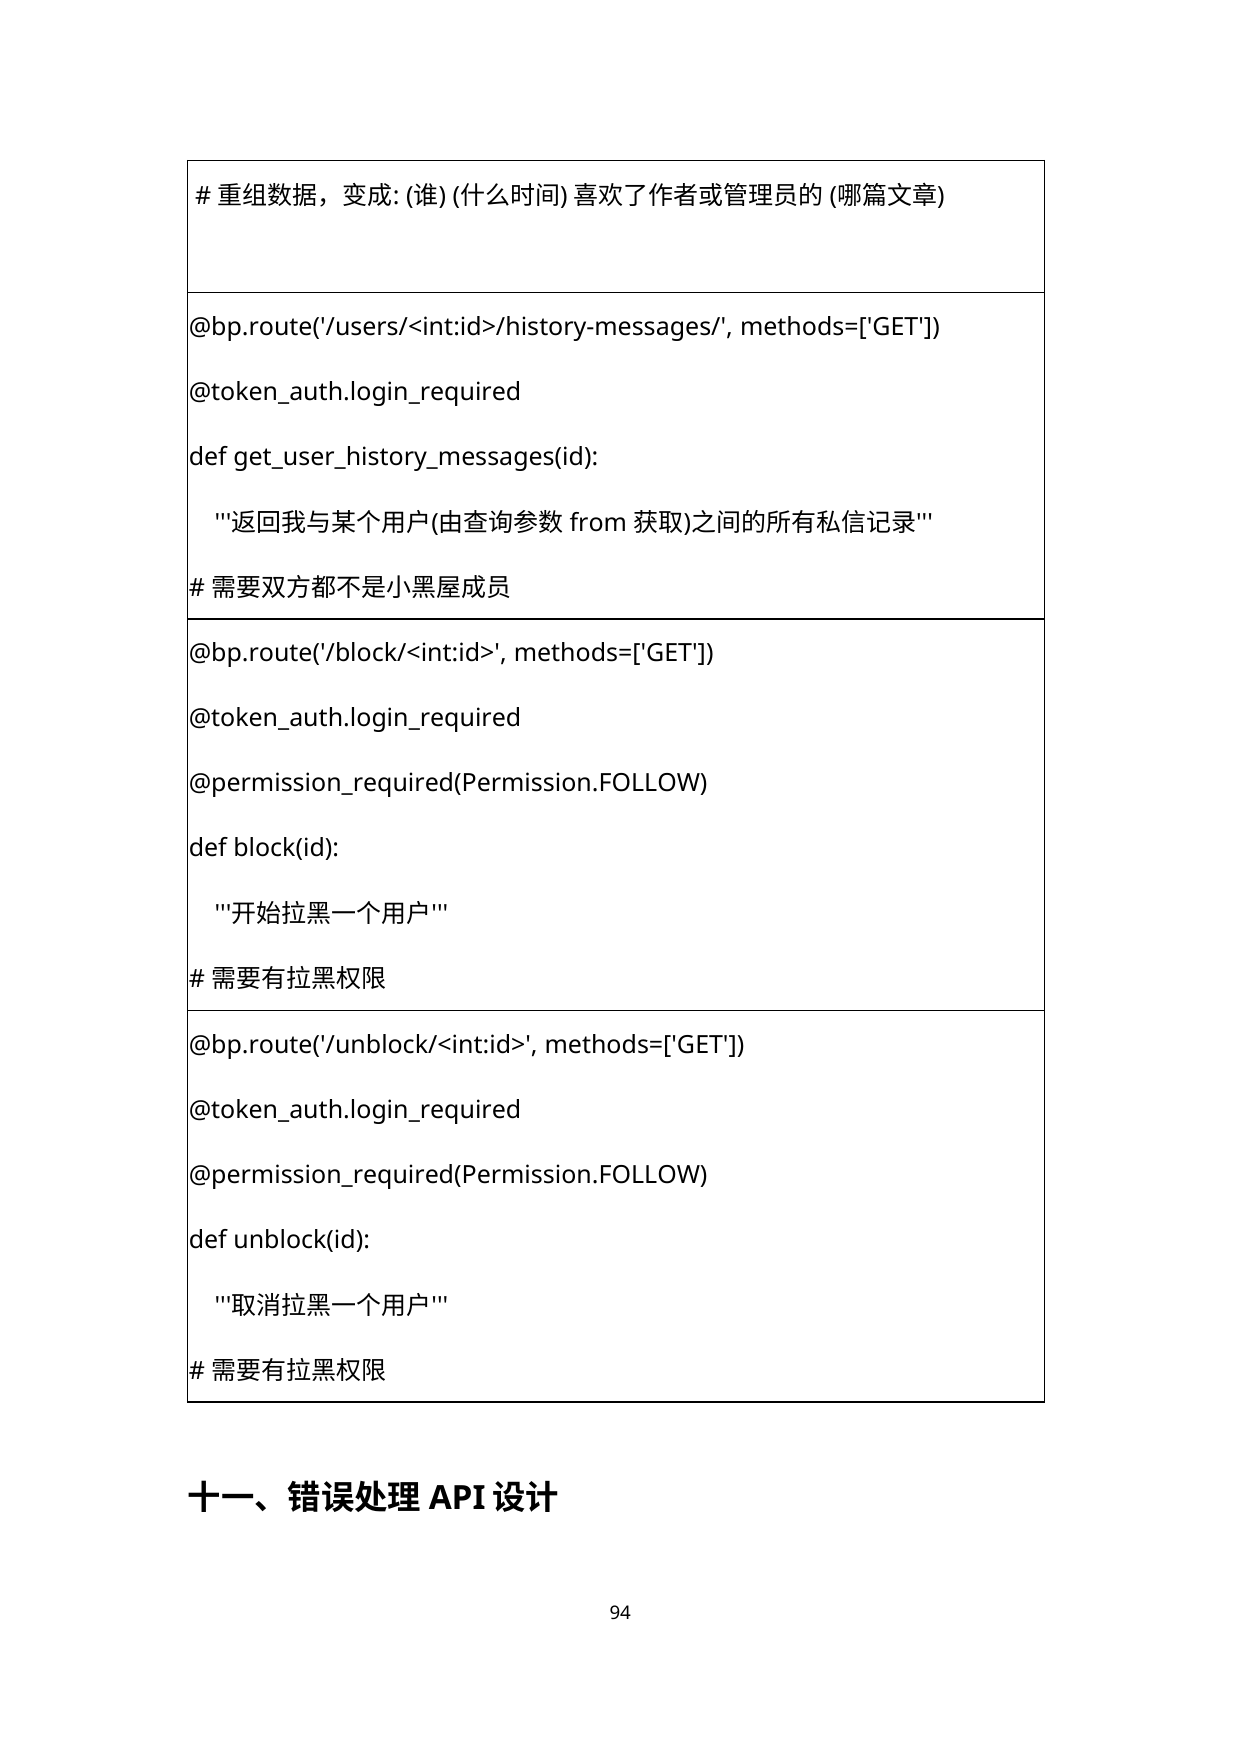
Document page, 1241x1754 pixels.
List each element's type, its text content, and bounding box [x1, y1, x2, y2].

text 十一、错误处理 API设计 [187, 1462, 1053, 1527]
table_cell @bp.route('/block/<int:id>', methods=['GET']) @token_auth.login_required @permission_required(Permission.FOLLOW) def block(id): '''开始拉黑一个用户''' # 需要有拉黑权限 [188, 620, 1044, 1009]
table_cell @bp.route('/users/<int:id>/history-messages/', methods=['GET']) @token_auth.login_required def get_user_history_messages(id): '''返回我与某个用户(由查询参数 from 获取)之间的所有私信记录''' # 需要双方都不是小黑屋成员 [188, 293, 1044, 618]
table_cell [188, 161, 1044, 291]
table_cell @bp.route('/unblock/<int:id>', methods=['GET']) @token_auth.login_required @permission_required(Permission.FOLLOW) def unblock(id): '''取消拉黑一个用户''' # 需要有拉黑权限 [188, 1011, 1044, 1401]
